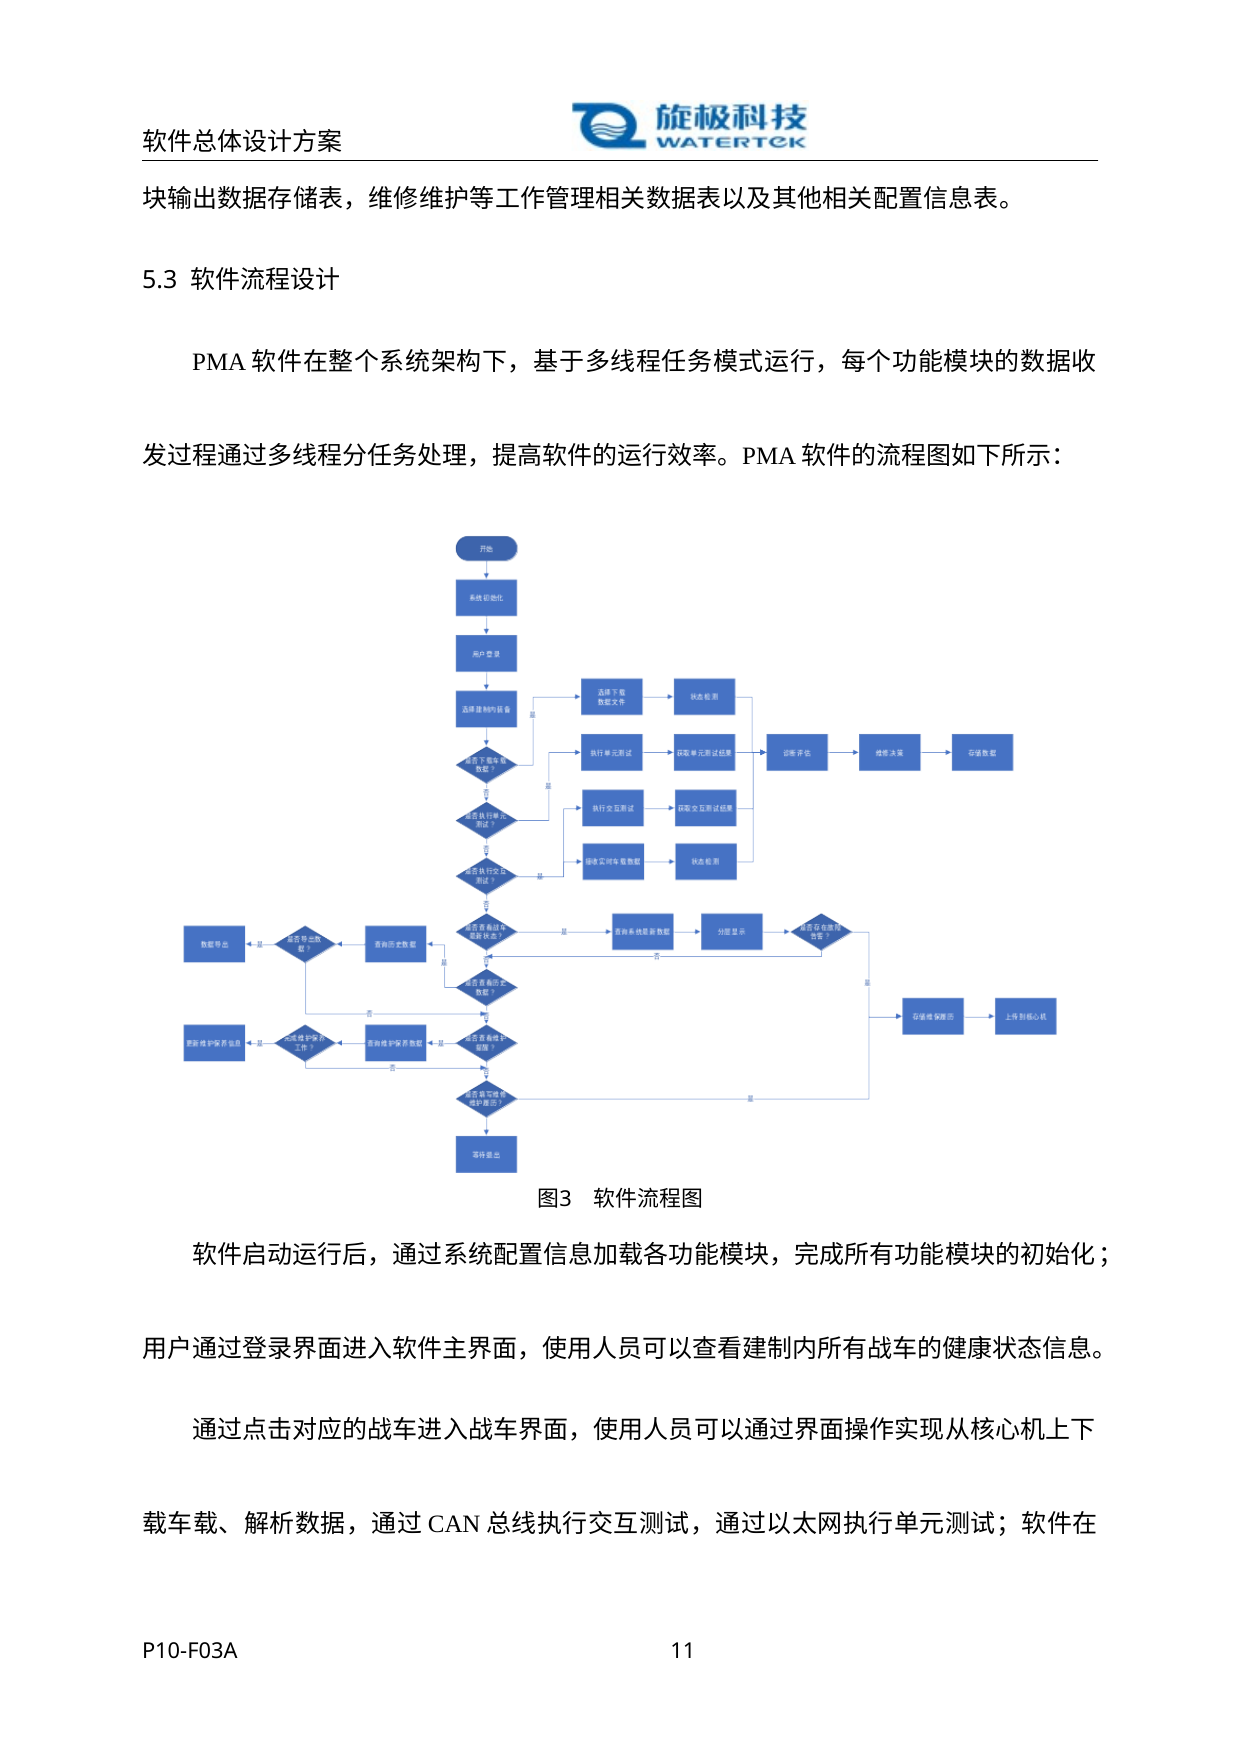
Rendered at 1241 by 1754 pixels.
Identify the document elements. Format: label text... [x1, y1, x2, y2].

text PMA软件在整个系统架构下，基于多线程任务模式运行，每个功能模块的数据收发过程通过多线程分任务处理，提高软件的运行效率。PMA软件的流程图如下所示： [142, 326, 1098, 487]
text 主要基于CIRS标准来实现数据库结构设计，包括系统组成相关信息表，各功能模块输出数据存储表，维修维护等工作管理相关数据表以及其他相关配置信息表。 [142, 162, 1098, 230]
text 软件启动运行后，通过系统配置信息加载各功能模块，完成所有功能模块的初始化；用户通过登录界面进入软件主界面，使用人员可以查看建制内所有战车的健康状态信息。 [142, 1219, 1098, 1380]
picture [571, 100, 810, 151]
subtitle 软件流程设计 [142, 244, 1098, 312]
text 软件流程图 [142, 1180, 1098, 1214]
